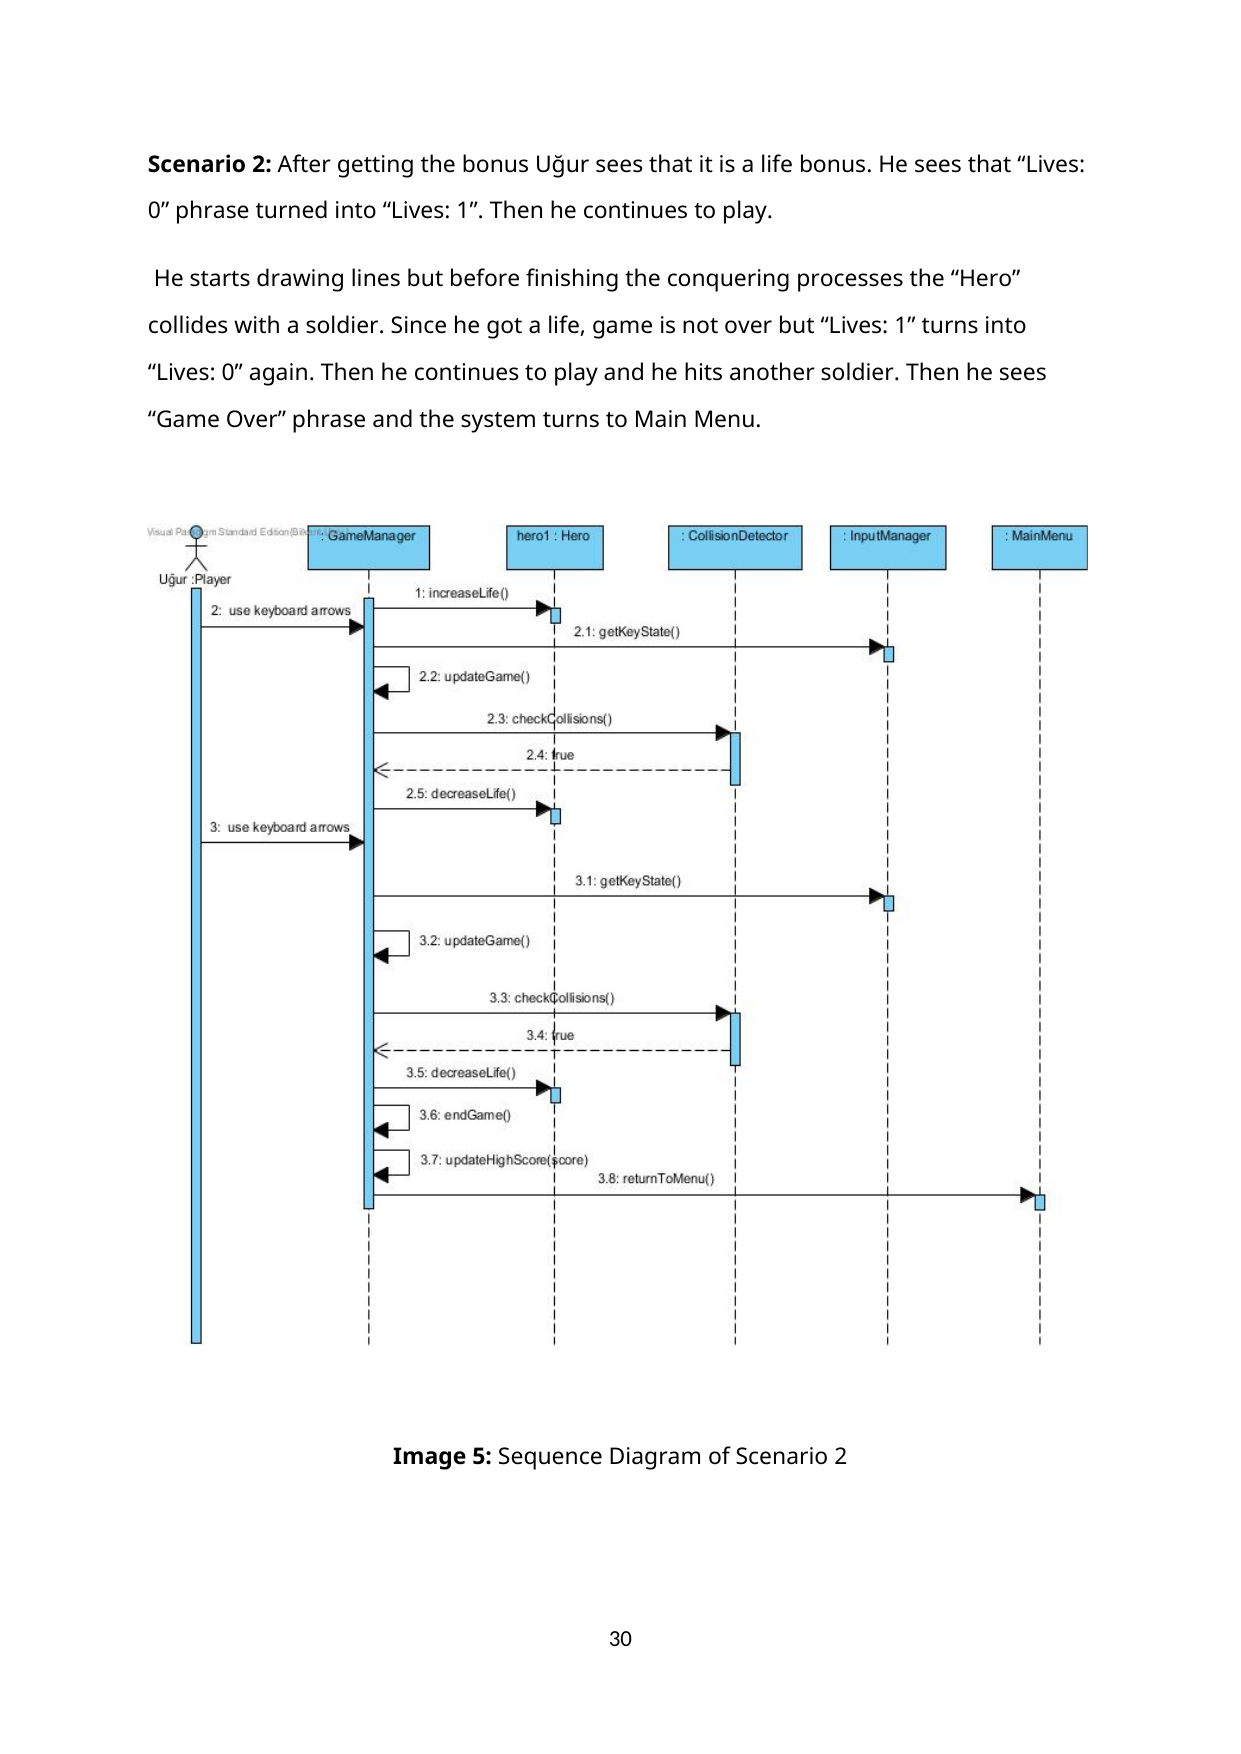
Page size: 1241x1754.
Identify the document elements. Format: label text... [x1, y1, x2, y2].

picture [147, 523, 1088, 1346]
text Scenario 2: After getting the bonus Uğur sees that it is a life bonus. He sees that “Lives: 0” phrase turned into “Lives: 1”. Then he continues to play. He staH [148, 148, 1093, 226]
text He starts drawing lines but before finishing the conquering processes the “Hero” collides with a soldier. Since he got a life, game is not over but “Lives: 1” turns into “Lives: 0” again. Then he continues to play and he hits another soldier. Then he sees “Game Over” phrase and the system turns to Main Menu. [148, 262, 1093, 434]
text Image 5: Sequence Diagram of Scenario 2 [148, 1440, 1093, 1472]
